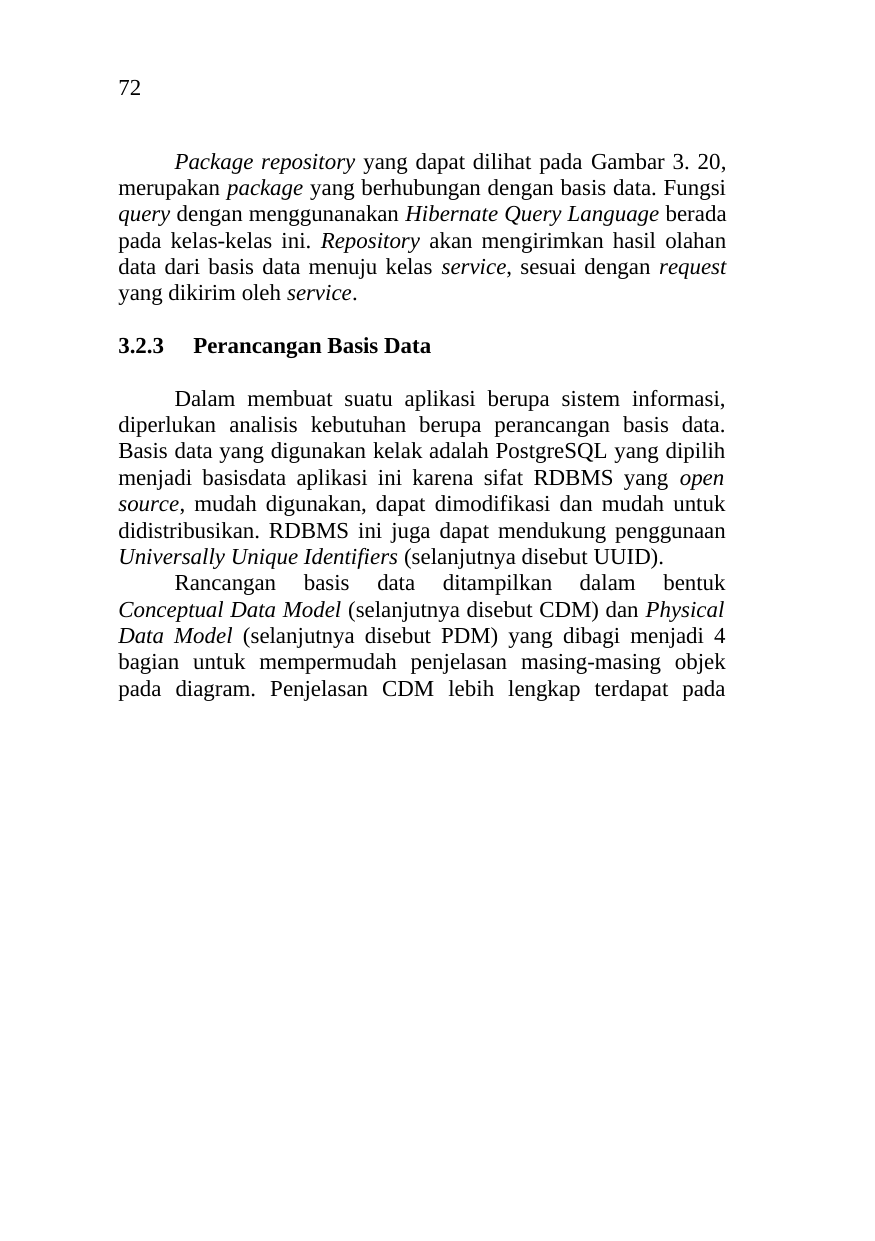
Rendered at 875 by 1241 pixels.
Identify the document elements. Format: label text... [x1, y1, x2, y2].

subtitle Perancangan Basis Data [118, 332, 726, 358]
text Rancangan basis data ditampilkan dalam bentuk Conceptual Data Model (selanjutnya disebut CDM) dan Physical Data Model (selanjutnya disebut PDM) yang dibagi menjadi 4 bagian untuk mempermudah penjelasan masing-masing objek pada diagram. Penjelasan CDM lebih lengkap terdapat pada Gambar A. 25 dan penjelasan PDM lebih lengkap terdapat pada Gambar A. 26. [118, 569, 726, 701]
text Package repository yang dapat dilihat pada Gambar 3. 20, merupakan package yang berhubungan dengan basis data. Fungsi query dengan menggunanakan Hibernate Query Language berada pada kelas-kelas ini. Repository akan mengirimkan hasil olahan data dari basis data menuju kelas service, sesuai dengan request yang dikirim oleh service. [118, 148, 726, 306]
text Dalam membuat suatu aplikasi berupa sistem informasi, diperlukan analisis kebutuhan berupa perancangan basis data. Basis data yang digunakan kelak adalah PostgreSQL yang dipilih menjadi basisdata aplikasi ini karena sifat RDBMS yang open source, mudah digunakan, dapat dimodifikasi dan mudah untuk didistribusikan. RDBMS ini juga dapat mendukung penggunaan Universally Unique Identifiers (selanjutnya disebut UUID). [118, 385, 726, 569]
